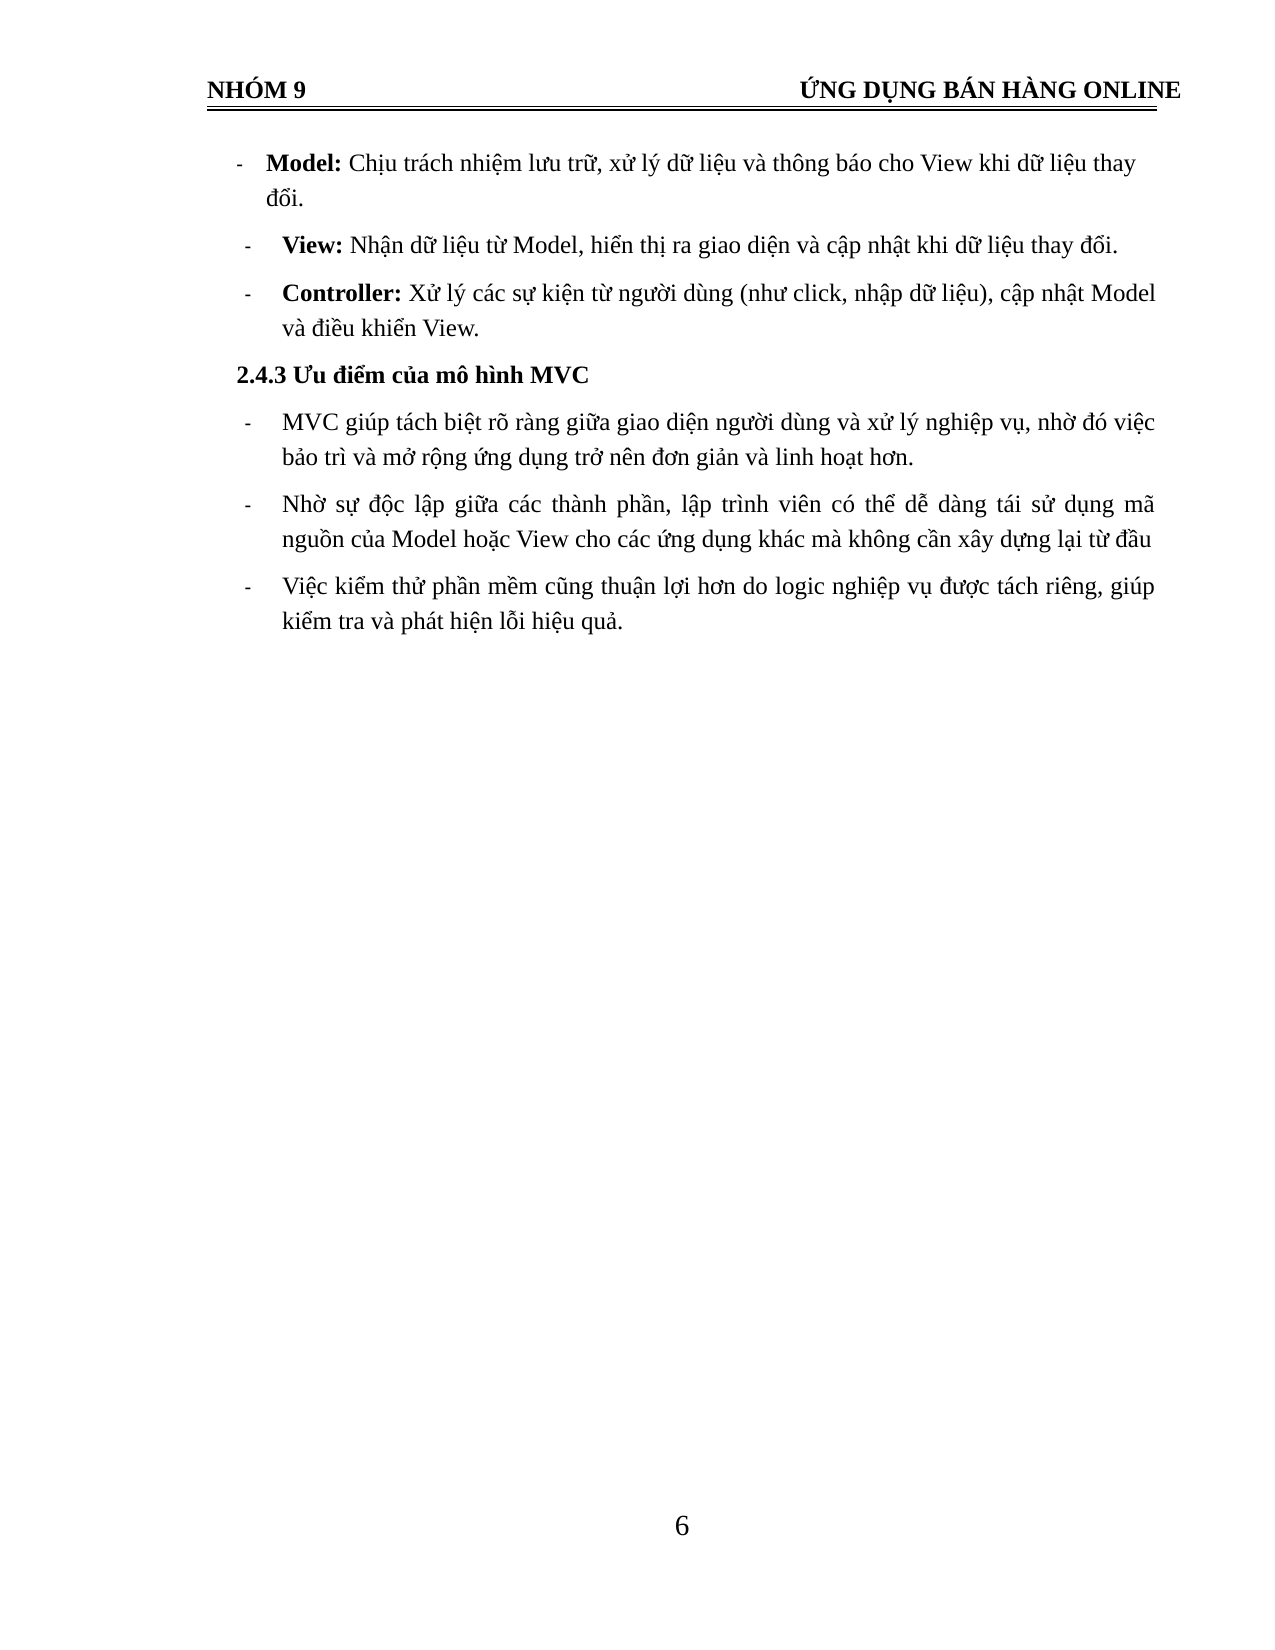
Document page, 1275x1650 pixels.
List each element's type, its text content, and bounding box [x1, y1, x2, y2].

list Nhờ sự độc lập giữa các thành phần, lập trình viên có thể dễ dàng tái sử dụng mã nguồn của Model hoặc View cho các ứng dụng khác mà không cần xây dựng lại từ đầu [244, 489, 1157, 553]
list Model: Chịu trách nhiệm lưu trữ, xử lý dữ liệu và thông báo cho View khi dữ liệu thay đổi. [236, 148, 1157, 212]
list MVC giúp tách biệt rõ ràng giữa giao diện người dùng và xử lý nghiệp vụ, nhờ đó việc bảo trì và mở rộng ứng dụng trở nên đơn giản và linh hoạt hơn. [244, 407, 1157, 471]
list View: Nhận dữ liệu từ Model, hiển thị ra giao diện và cập nhật khi dữ liệu thay đổi. [244, 230, 1157, 259]
list Controller: Xử lý các sự kiện từ người dùng (như click, nhập dữ liệu), cập nhật Model và điều khiển View. [244, 278, 1157, 342]
list Việc kiểm thử phần mềm cũng thuận lợi hơn do logic nghiệp vụ được tách riêng, giúp kiểm tra và phát hiện lỗi hiệu quả. [244, 571, 1157, 635]
text 2.4.3 Ưu điểm của mô hình MVC [222, 360, 1157, 389]
